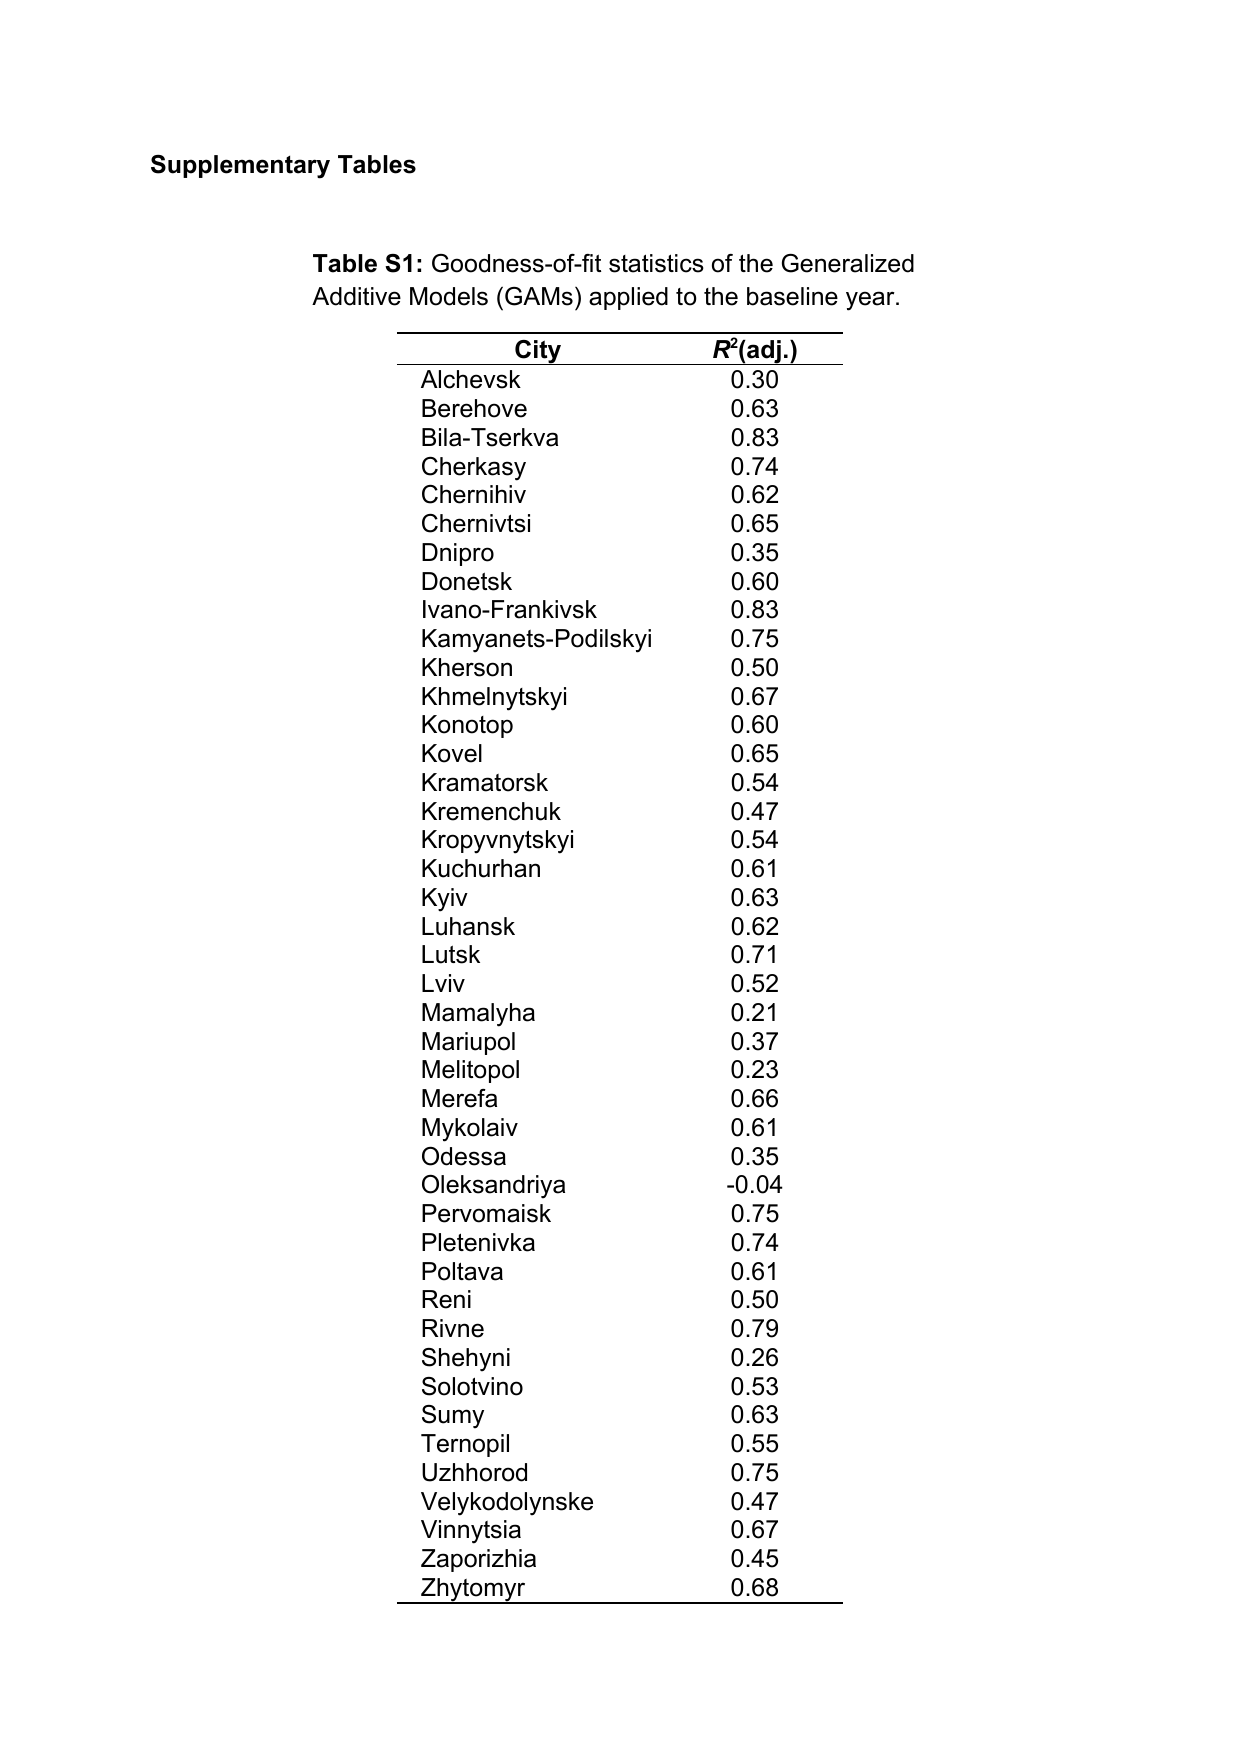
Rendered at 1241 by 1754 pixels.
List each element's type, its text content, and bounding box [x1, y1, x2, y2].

table_cell 0.83 [666, 595, 843, 624]
table_cell Lviv [397, 969, 666, 998]
table_cell 0.53 [666, 1372, 843, 1400]
table_cell Merefa [397, 1084, 666, 1113]
table_cell Chernivtsi [397, 509, 666, 538]
table_cell 0.47 [666, 797, 843, 825]
table_cell 0.61 [666, 1257, 843, 1285]
table_cell Cherkasy [397, 452, 666, 480]
table_cell 0.75 [666, 624, 843, 653]
table_cell 0.63 [666, 1400, 843, 1429]
table_cell 0.60 [666, 710, 843, 739]
table_cell 0.74 [666, 1228, 843, 1257]
table_cell Kamyanets-Podilskyi [397, 624, 666, 653]
table_header City [397, 334, 666, 363]
table_cell 0.83 [666, 423, 843, 452]
table_cell 0.47 [666, 1487, 843, 1515]
table_cell Kovel [397, 739, 666, 768]
table_cell Ivano-Frankivsk [397, 595, 666, 624]
table_cell 0.35 [666, 538, 843, 567]
table_cell 0.71 [666, 940, 843, 969]
table_cell Zhytomyr [397, 1573, 666, 1602]
table_cell Berehove [397, 394, 666, 423]
table_cell 0.67 [666, 1515, 843, 1544]
table_cell 0.35 [666, 1142, 843, 1170]
table_cell Sumy [397, 1400, 666, 1429]
table_cell 0.68 [666, 1573, 843, 1602]
table_cell 0.54 [666, 825, 843, 854]
table_cell Velykodolynske [397, 1487, 666, 1515]
table_cell Ternopil [397, 1429, 666, 1458]
table_cell 0.60 [666, 567, 843, 595]
table_cell Mamalyha [397, 998, 666, 1027]
table_cell Kremenchuk [397, 797, 666, 825]
table_cell Zaporizhia [397, 1544, 666, 1573]
table_cell 0.79 [666, 1314, 843, 1343]
table_cell Lutsk [397, 940, 666, 969]
table_cell 0.50 [666, 1285, 843, 1314]
table_cell Pervomaisk [397, 1199, 666, 1228]
table_cell Solotvino [397, 1372, 666, 1400]
table_cell Reni [397, 1285, 666, 1314]
table_cell Odessa [397, 1142, 666, 1170]
table_cell Luhansk [397, 912, 666, 940]
table_cell Khmelnytskyi [397, 682, 666, 710]
table_cell 0.61 [666, 854, 843, 883]
table_cell Kyiv [397, 883, 666, 912]
table_cell Pletenivka [397, 1228, 666, 1257]
table_cell 0.65 [666, 509, 843, 538]
table_cell Dnipro [397, 538, 666, 567]
table_cell 0.23 [666, 1055, 843, 1084]
table_cell 0.45 [666, 1544, 843, 1573]
table_cell 0.21 [666, 998, 843, 1027]
table_cell 0.62 [666, 912, 843, 940]
table_cell Kropyvnytskyi [397, 825, 666, 854]
table_cell 0.63 [666, 883, 843, 912]
table_cell Alchevsk [397, 365, 666, 394]
table_cell Donetsk [397, 567, 666, 595]
table_cell 0.55 [666, 1429, 843, 1458]
table_cell Poltava [397, 1257, 666, 1285]
table_cell 0.75 [666, 1458, 843, 1487]
table_cell Melitopol [397, 1055, 666, 1084]
table_cell Chernihiv [397, 480, 666, 509]
table_cell 0.75 [666, 1199, 843, 1228]
table_cell 0.50 [666, 653, 843, 682]
text Supplementary Tables [150, 150, 1090, 179]
table_cell 0.67 [666, 682, 843, 710]
table_cell Kherson [397, 653, 666, 682]
table_cell -0.04 [666, 1170, 843, 1199]
table_cell Rivne [397, 1314, 666, 1343]
table_cell 0.30 [666, 365, 843, 394]
table_cell Konotop [397, 710, 666, 739]
table_cell 0.37 [666, 1027, 843, 1055]
table_cell Bila-Tserkva [397, 423, 666, 452]
table_cell Oleksandriya [397, 1170, 666, 1199]
table_cell 0.63 [666, 394, 843, 423]
text Table S1: Goodness-of-fit statistics of the Generalized Additive Models (GAMs) applied to the baseline year. [312, 249, 1006, 311]
table_cell 0.62 [666, 480, 843, 509]
table_cell 0.52 [666, 969, 843, 998]
table_cell Mykolaiv [397, 1113, 666, 1142]
table_cell 0.26 [666, 1343, 843, 1372]
table_cell 0.65 [666, 739, 843, 768]
table_cell 0.66 [666, 1084, 843, 1113]
table_cell Kramatorsk [397, 768, 666, 797]
table_cell Uzhhorod [397, 1458, 666, 1487]
table_cell Kuchurhan [397, 854, 666, 883]
table_cell Vinnytsia [397, 1515, 666, 1544]
table_cell Shehyni [397, 1343, 666, 1372]
table_cell Mariupol [397, 1027, 666, 1055]
table_header R2(adj.) [666, 334, 843, 363]
table_cell 0.61 [666, 1113, 843, 1142]
table_cell 0.54 [666, 768, 843, 797]
table_cell 0.74 [666, 452, 843, 480]
